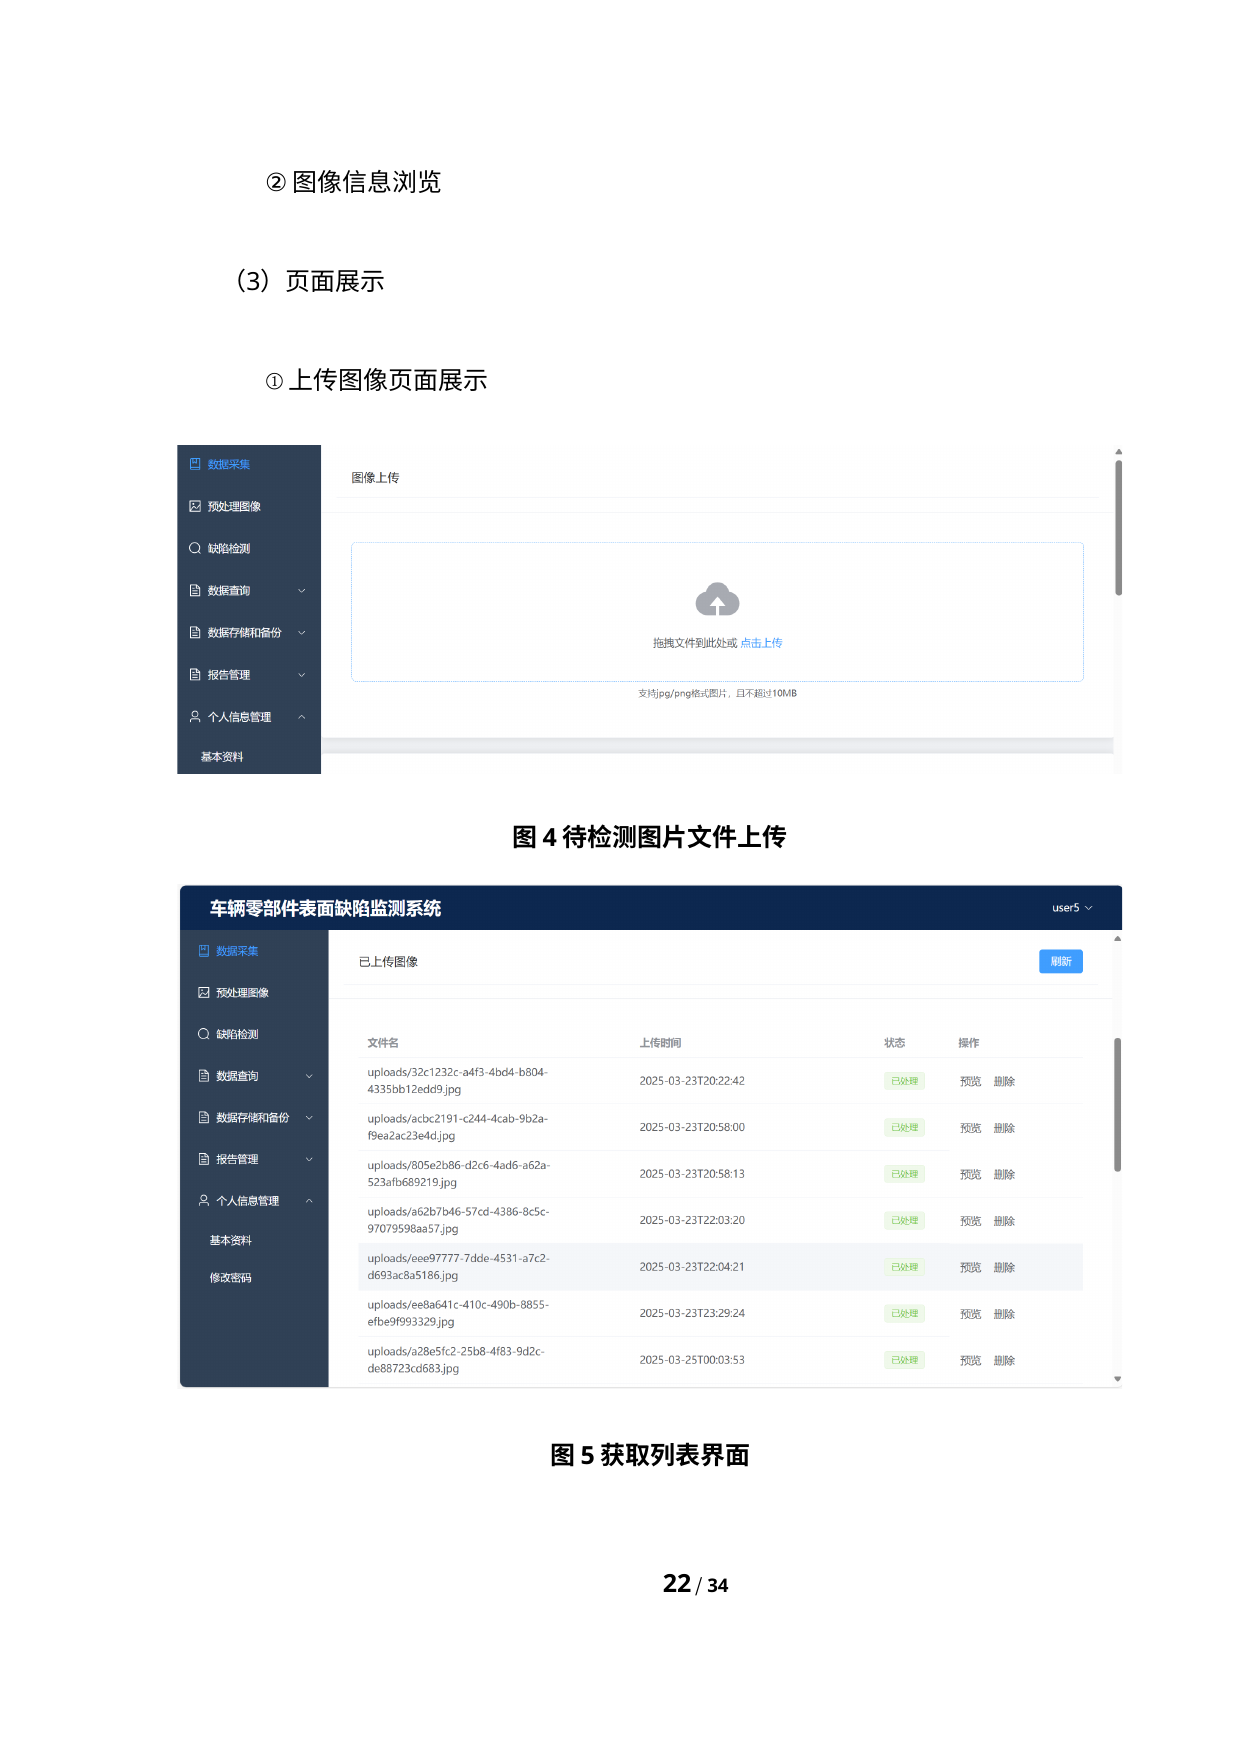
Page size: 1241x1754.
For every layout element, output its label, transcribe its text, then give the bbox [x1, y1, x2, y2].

picture [177, 445, 1123, 774]
text （3）页面展示 [177, 247, 1122, 312]
text ②图像信息浏览 [227, 148, 1122, 213]
picture [177, 884, 1123, 1389]
text ①上传图像页面展示 [215, 346, 1122, 411]
